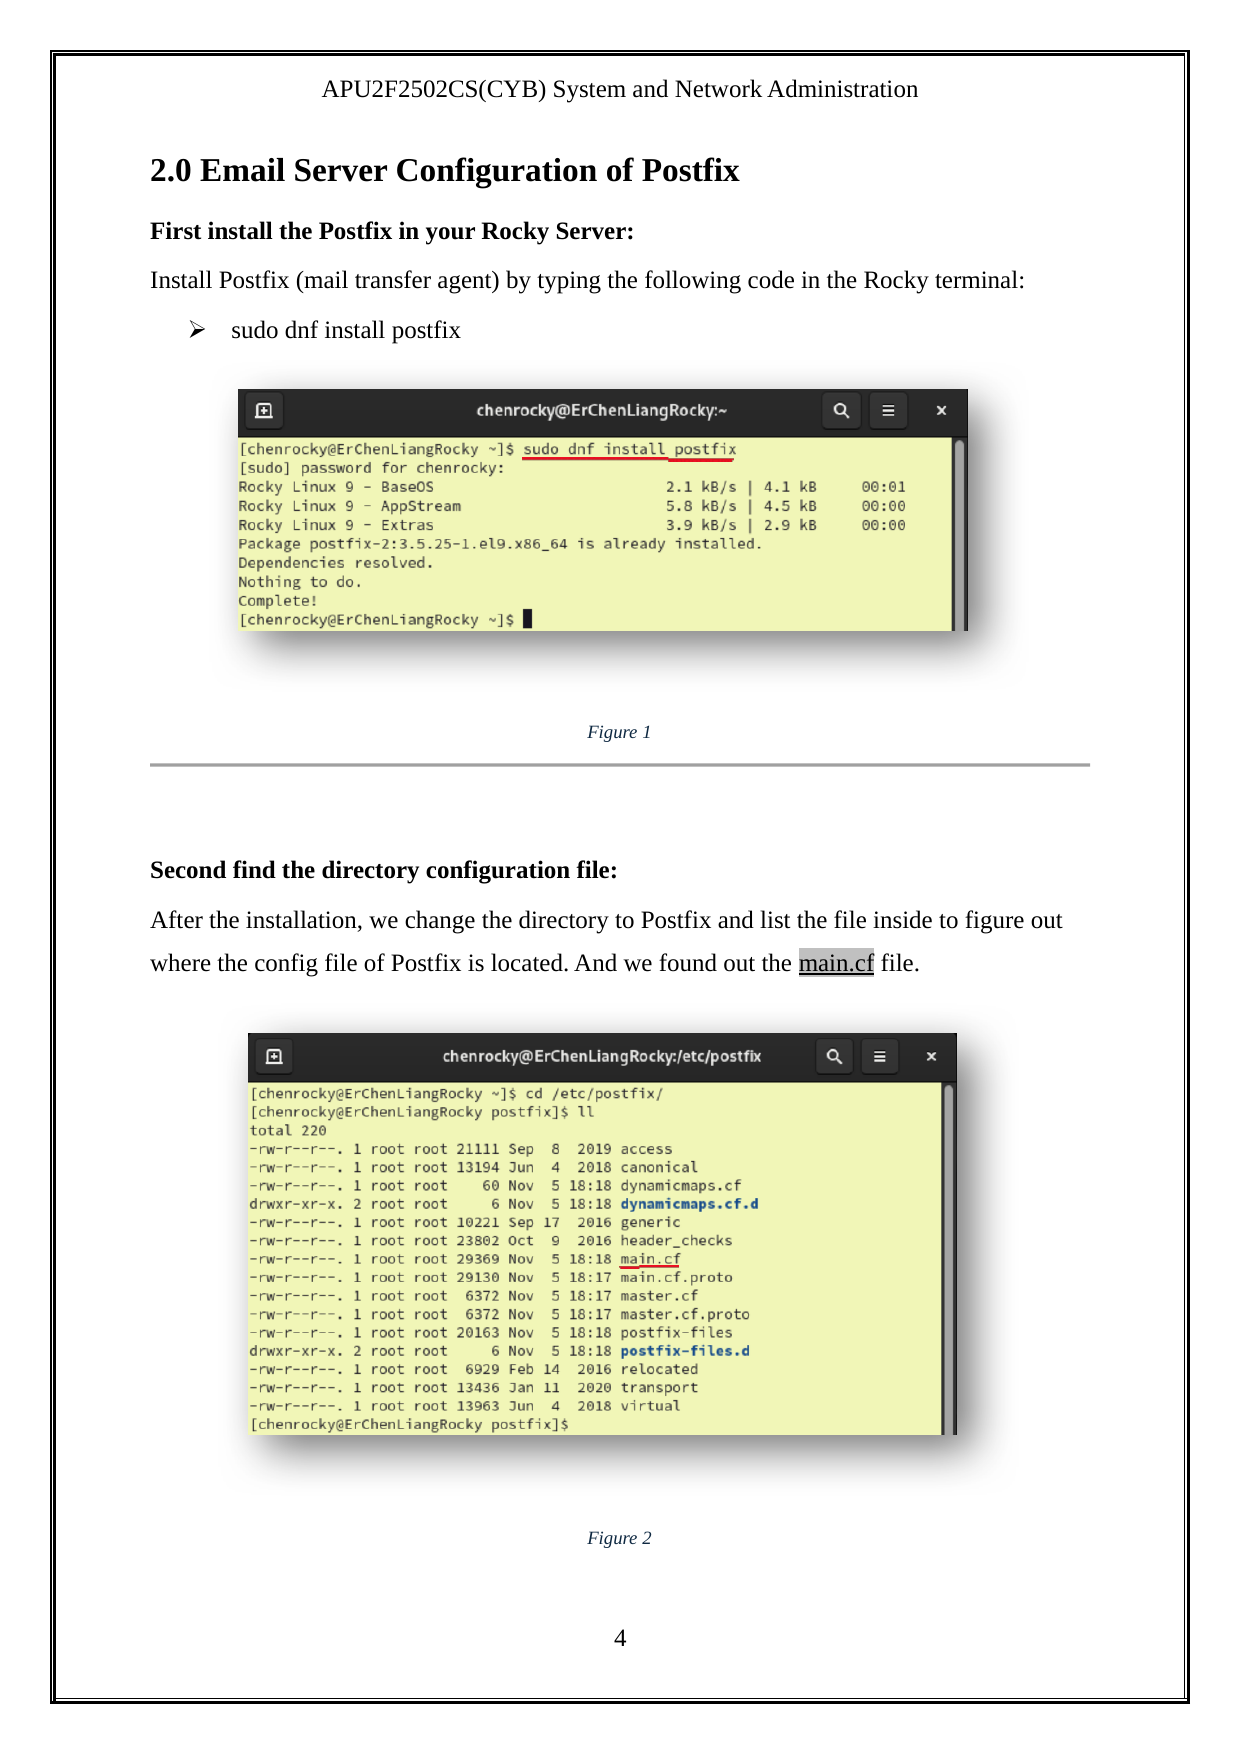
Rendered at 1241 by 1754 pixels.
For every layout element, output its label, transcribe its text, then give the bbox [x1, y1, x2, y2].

picture [248, 1033, 957, 1435]
picture [238, 389, 968, 631]
list sudo dnf install postfix [187, 315, 1090, 344]
subtitle 2.0 Email Server Configuration of Postfix [150, 150, 1090, 188]
text Install Postfix (mail transfer agent) by typing the following code in the Rocky terminal: [150, 266, 1090, 294]
text First install the Postfix in your Rocky Server: [150, 216, 1090, 244]
text Second find the directory configuration file: [150, 856, 1090, 884]
text After the installation, we change the directory to Postfix and list the file inside to figure out where the config file of Postfix is located. And we found out the main.cf file. [150, 905, 1090, 977]
